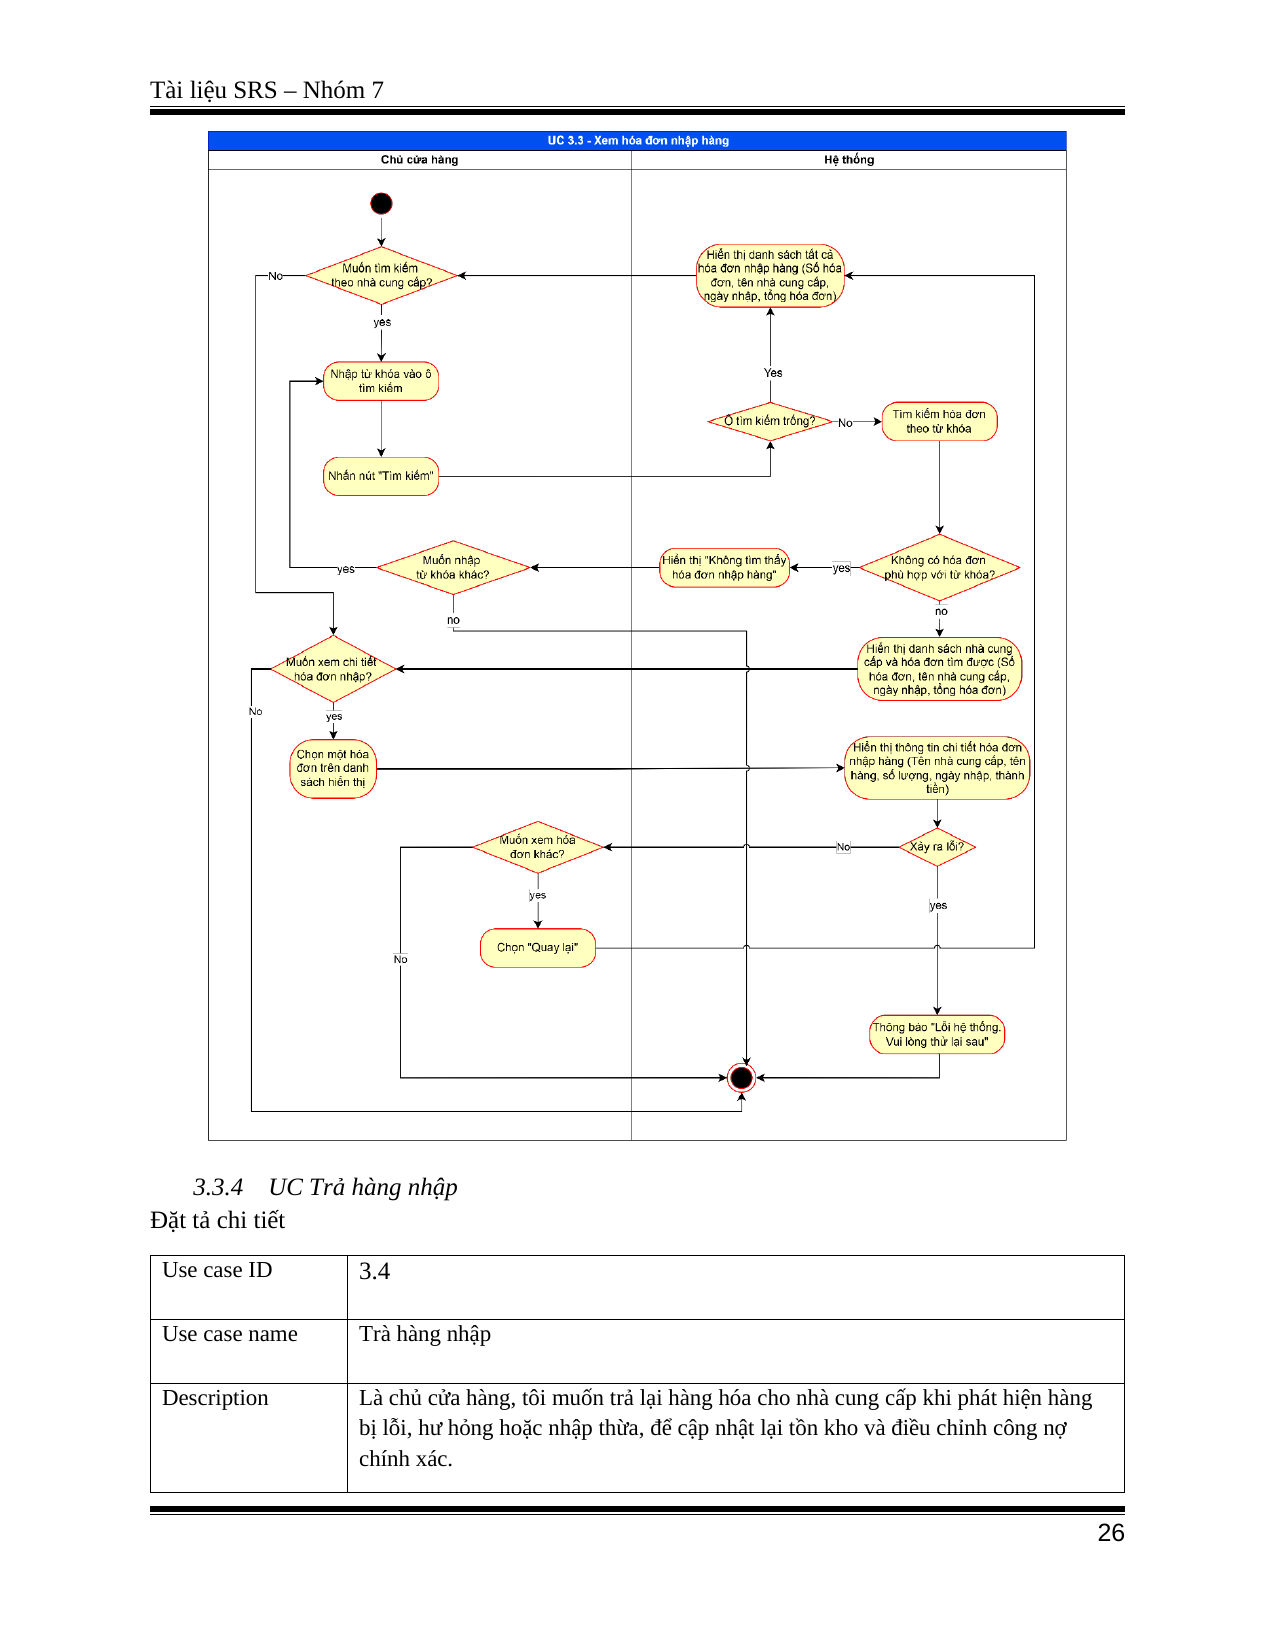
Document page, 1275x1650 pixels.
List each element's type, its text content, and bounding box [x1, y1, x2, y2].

picture [198, 121, 1077, 1151]
subtitle UC Trả hàng nhập [193, 1172, 1125, 1201]
table_cell Use case name [151, 1320, 347, 1383]
table_header Use case ID [151, 1256, 347, 1319]
table_cell Là chủ cửa hàng, tôi muốn trả lại hàng hóa cho nhà cung cấp khi phát hiện hàng bị lỗi, hư hỏng hoặc nhập thừa, để cập nhật lại tồn kho và điều chỉnh công nợ chính xác. [348, 1384, 1124, 1492]
text Đặt tả chi tiết [150, 1205, 1125, 1234]
table_cell Description [151, 1384, 347, 1492]
table_header 3.4 [348, 1256, 1124, 1319]
table_cell Trà hàng nhập [348, 1320, 1124, 1383]
